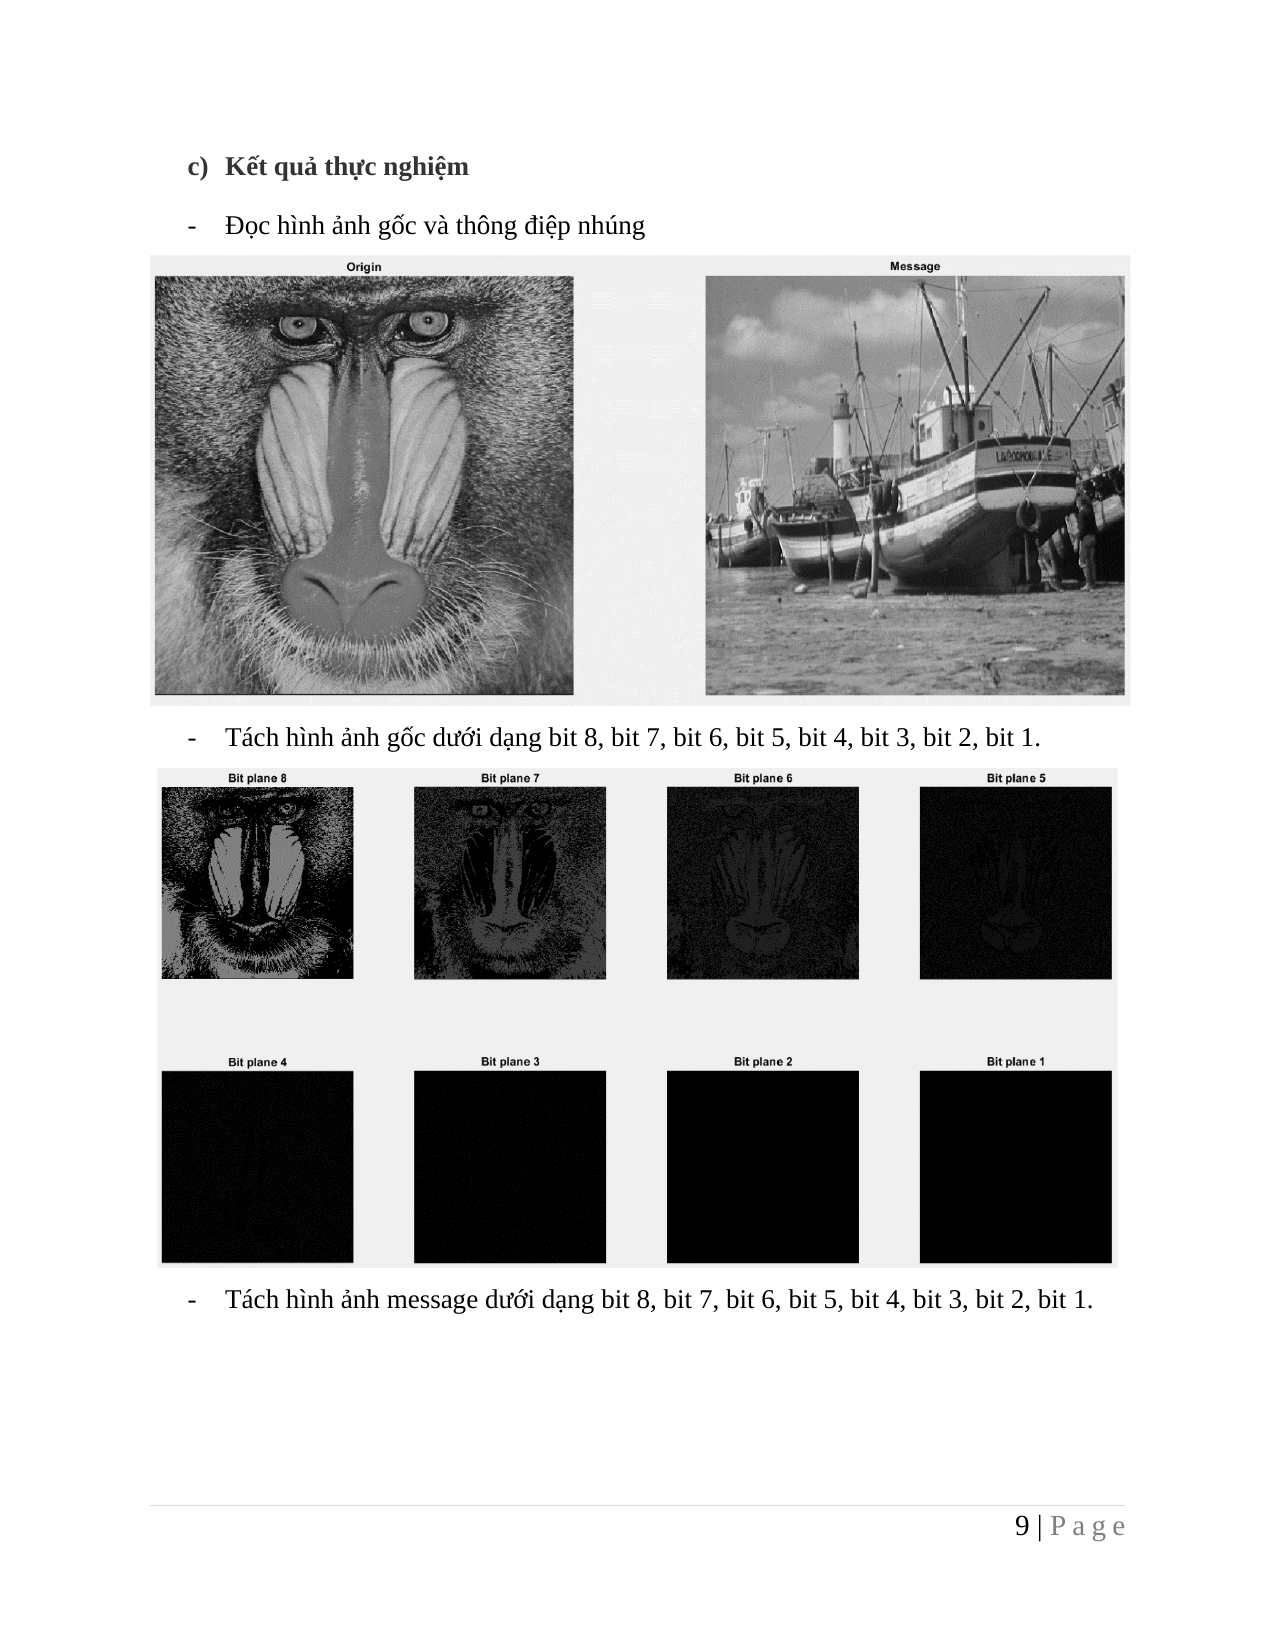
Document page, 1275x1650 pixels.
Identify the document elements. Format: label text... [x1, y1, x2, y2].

picture [150, 255, 1131, 706]
list Tách hình ảnh gốc dưới dạng bit 8, bit 7, bit 6, bit 5, bit 4, bit 3, bit 2, bit 1. [187, 721, 1125, 752]
list Đọc hình ảnh gốc và thông điệp nhúng [187, 209, 1125, 240]
list Tách hình ảnh message dưới dạng bit 8, bit 7, bit 6, bit 5, bit 4, bit 3, bit 2, bit 1. [187, 1283, 1125, 1315]
picture [157, 768, 1118, 1268]
subtitle Kết quả thực nghiệm [187, 150, 1125, 181]
